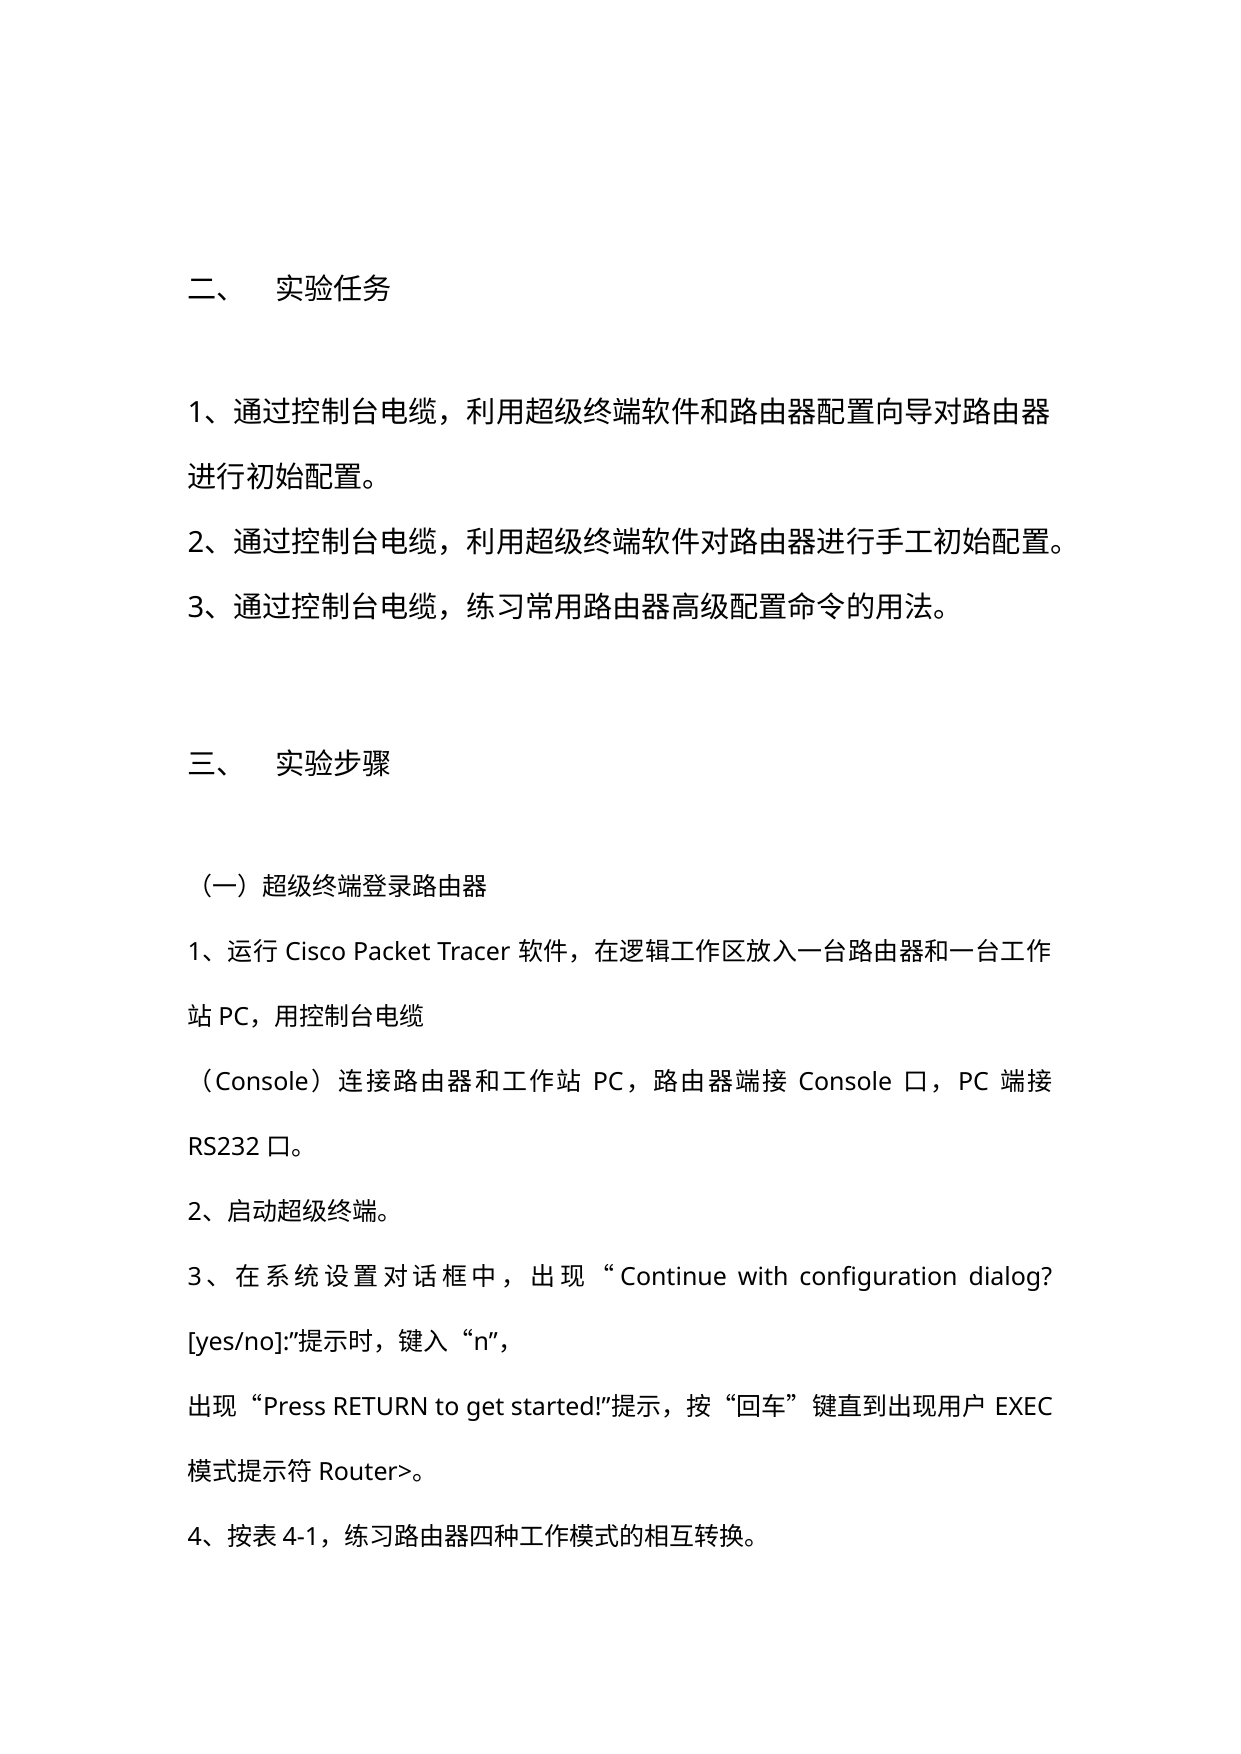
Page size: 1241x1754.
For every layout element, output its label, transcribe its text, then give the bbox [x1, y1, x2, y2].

text （Console）连接路由器和工作站 PC，路由器端接 Console 口，PC 端接 RS232 口。 [187, 1047, 1053, 1177]
subtitle 实验任务 [187, 254, 1053, 319]
text （一）超级终端登录路由器 [187, 852, 1053, 917]
text 2、通过控制台电缆，利用超级终端软件对路由器进行手工初始配置。 [187, 507, 1053, 572]
text 3、通过控制台电缆，练习常用路由器高级配置命令的用法。 [187, 572, 1053, 637]
text 1、运行 Cisco Packet Tracer 软件，在逻辑工作区放入一台路由器和一台工作站 PC，用控制台电缆 [187, 917, 1053, 1047]
text 3、在系统设置对话框中，出现“Continue with configuration dialog? [yes/no]:”提示时，键入“n”， [187, 1242, 1053, 1372]
text 1、通过控制台电缆，利用超级终端软件和路由器配置向导对路由器进行初始配置。 [187, 377, 1053, 507]
subtitle 实验步骤 [187, 729, 1053, 794]
text 4、按表 4-1，练习路由器四种工作模式的相互转换。 [187, 1502, 1053, 1567]
text 出现“Press RETURN to get started!”提示，按“回车”键直到出现用户 EXEC 模式提示符 Router>。 [187, 1372, 1053, 1502]
text 2、启动超级终端。 [187, 1177, 1053, 1242]
